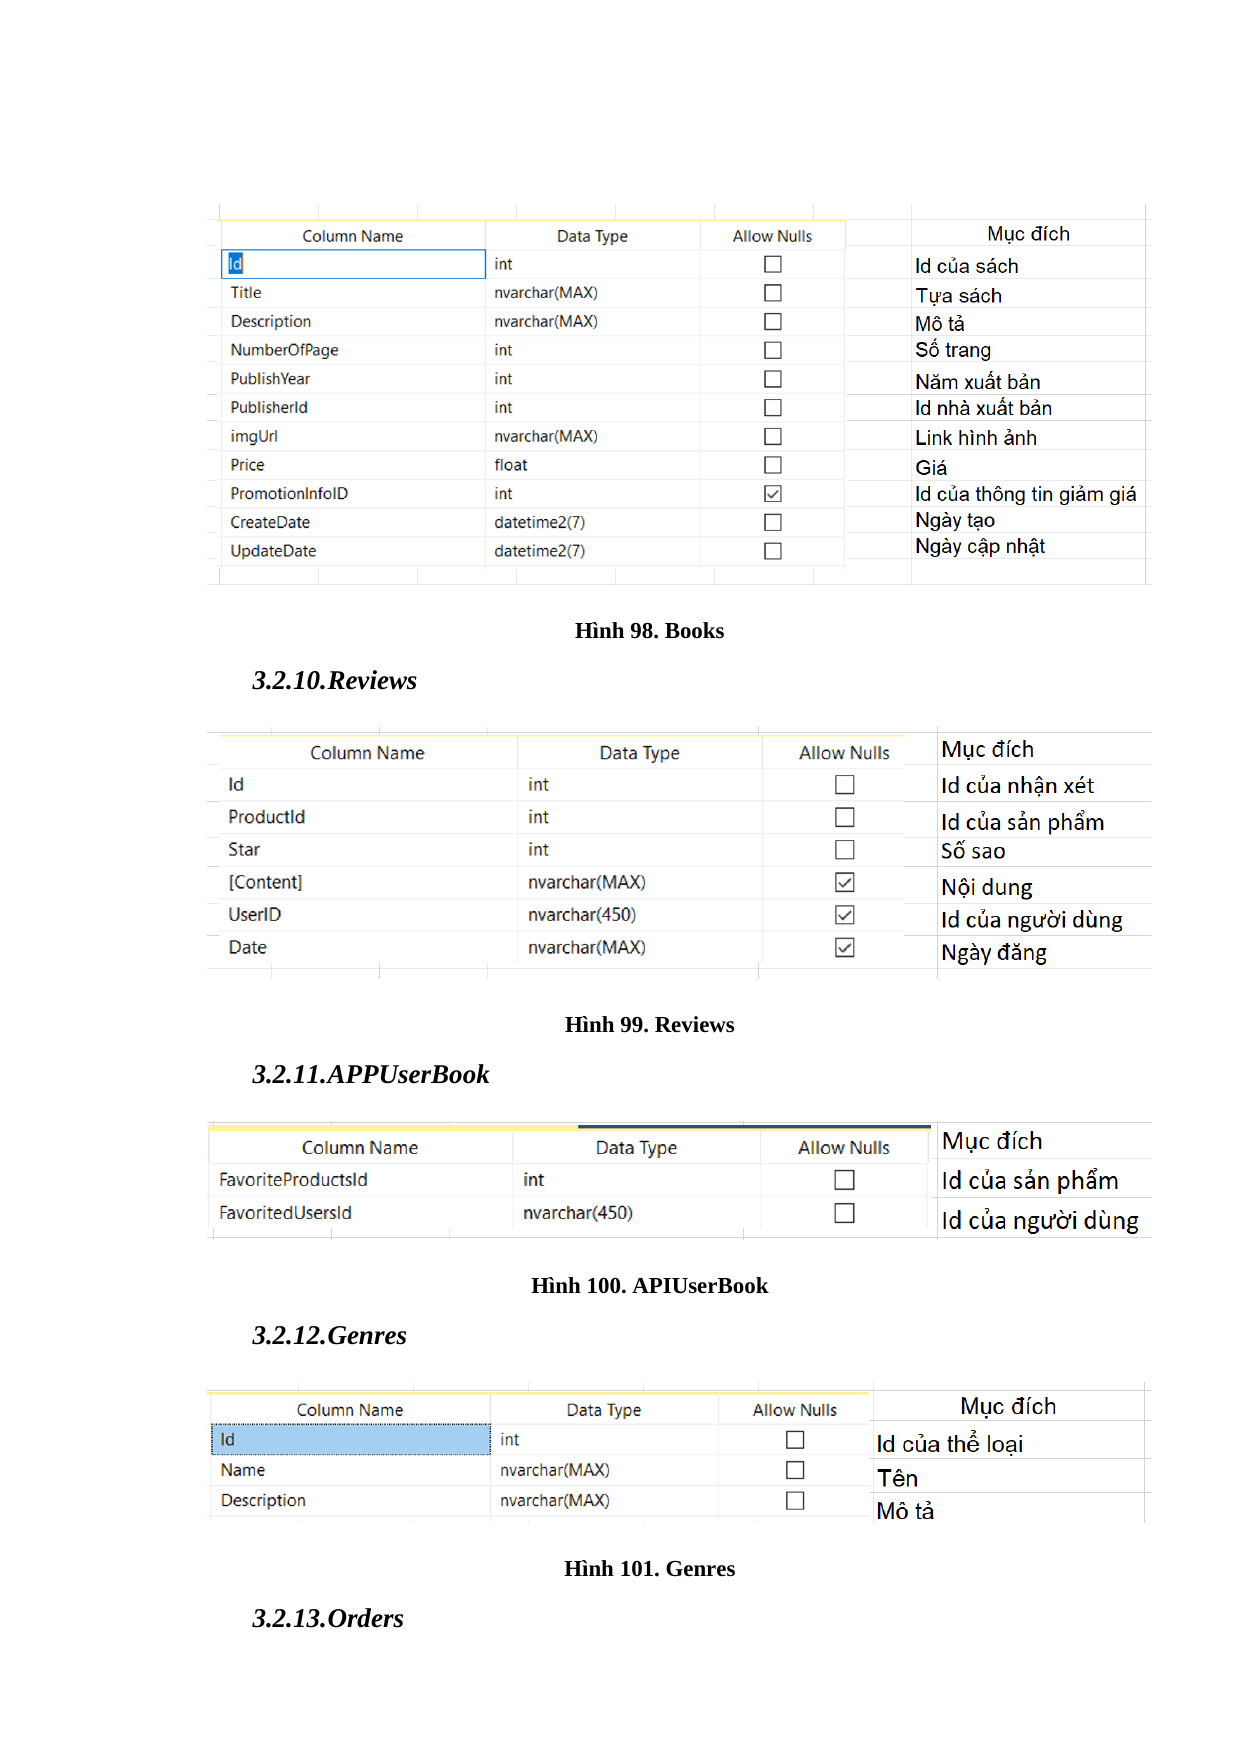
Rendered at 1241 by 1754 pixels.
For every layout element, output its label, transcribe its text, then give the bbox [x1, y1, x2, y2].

picture [206, 204, 1152, 585]
picture [206, 727, 1152, 979]
text Hình 99. Reviews [177, 1011, 1122, 1037]
list Reviews [252, 664, 1122, 695]
picture [206, 1382, 1152, 1523]
picture [206, 1121, 1152, 1240]
text Hình 98. Books [177, 617, 1122, 643]
list APPUserBook [252, 1058, 1122, 1089]
list Orders [252, 1602, 1122, 1633]
text Hình 100. APIUserBook [177, 1272, 1122, 1298]
list Genres [252, 1319, 1122, 1350]
text Hình 101. Genres [177, 1555, 1122, 1581]
